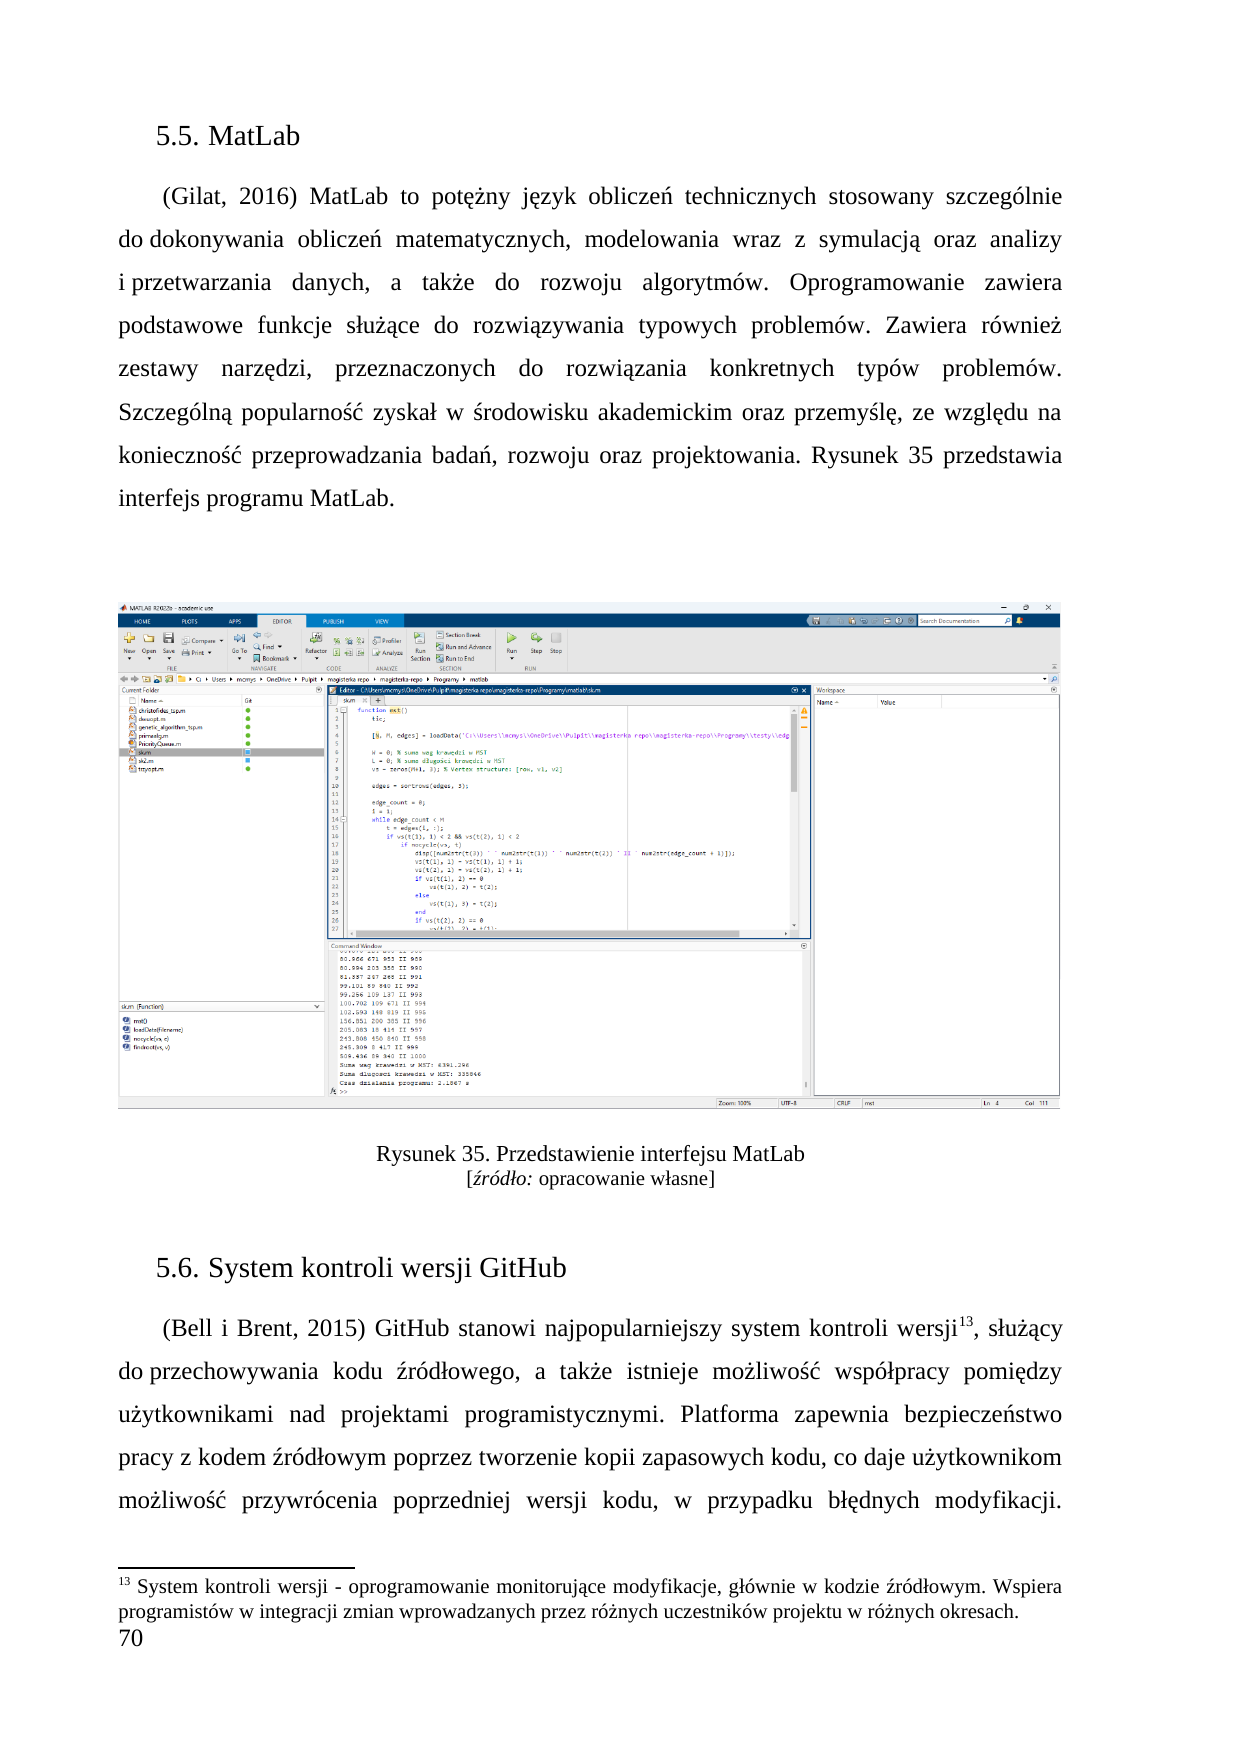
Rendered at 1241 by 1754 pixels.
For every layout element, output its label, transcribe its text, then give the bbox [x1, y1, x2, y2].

text Rysunek 35. Przedstawienie interfejsu MatLab [118, 1140, 1063, 1166]
text MatLab to potężny język obliczeń technicznych stosowany szczególnie do dokonywania obliczeń matematycznych, modelowania wraz z symulacją oraz analizy i przetwarzania danych, a także do rozwoju algorytmów. Oprogramowanie zawiera podstawowe funkcje służące do rozwiązywania typowych problemów. Zawiera również zestawy narzędzi, przeznaczonych do rozwiązania konkretnych typów problemów. Szczególną popularność zyskał w środowisku akademickim oraz przemyślę, ze względu na konieczność przeprowadzania badań, rozwoju oraz projektowania. Rysunek 35 przedstawia interfejs programu MatLab. [118, 181, 1063, 512]
text [źródło: opracowanie własne] [118, 1166, 1063, 1190]
picture [118, 602, 1060, 1109]
subtitle System kontroli wersji GitHub [156, 1250, 1063, 1283]
subtitle MatLab [156, 118, 1063, 152]
